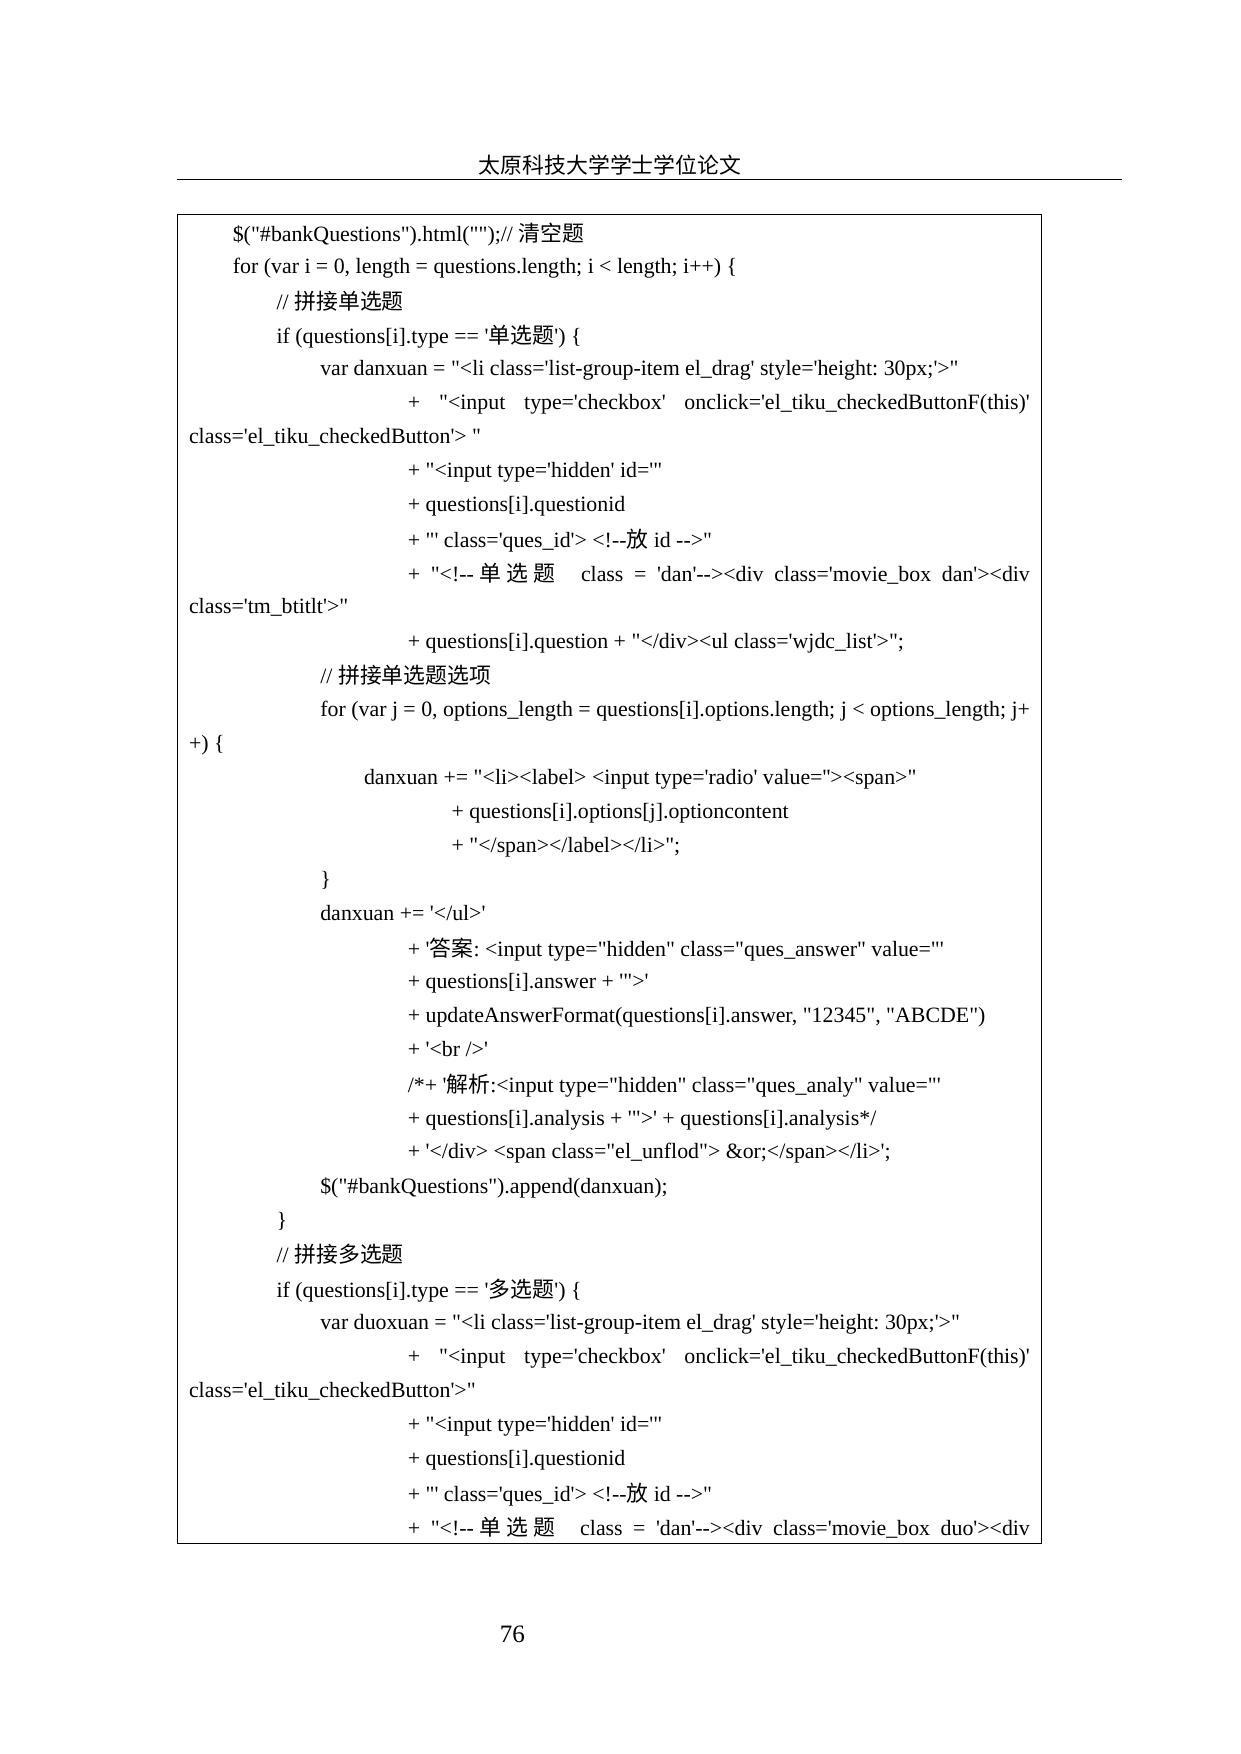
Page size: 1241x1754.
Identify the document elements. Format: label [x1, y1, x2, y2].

table_header [178, 215, 1041, 1543]
